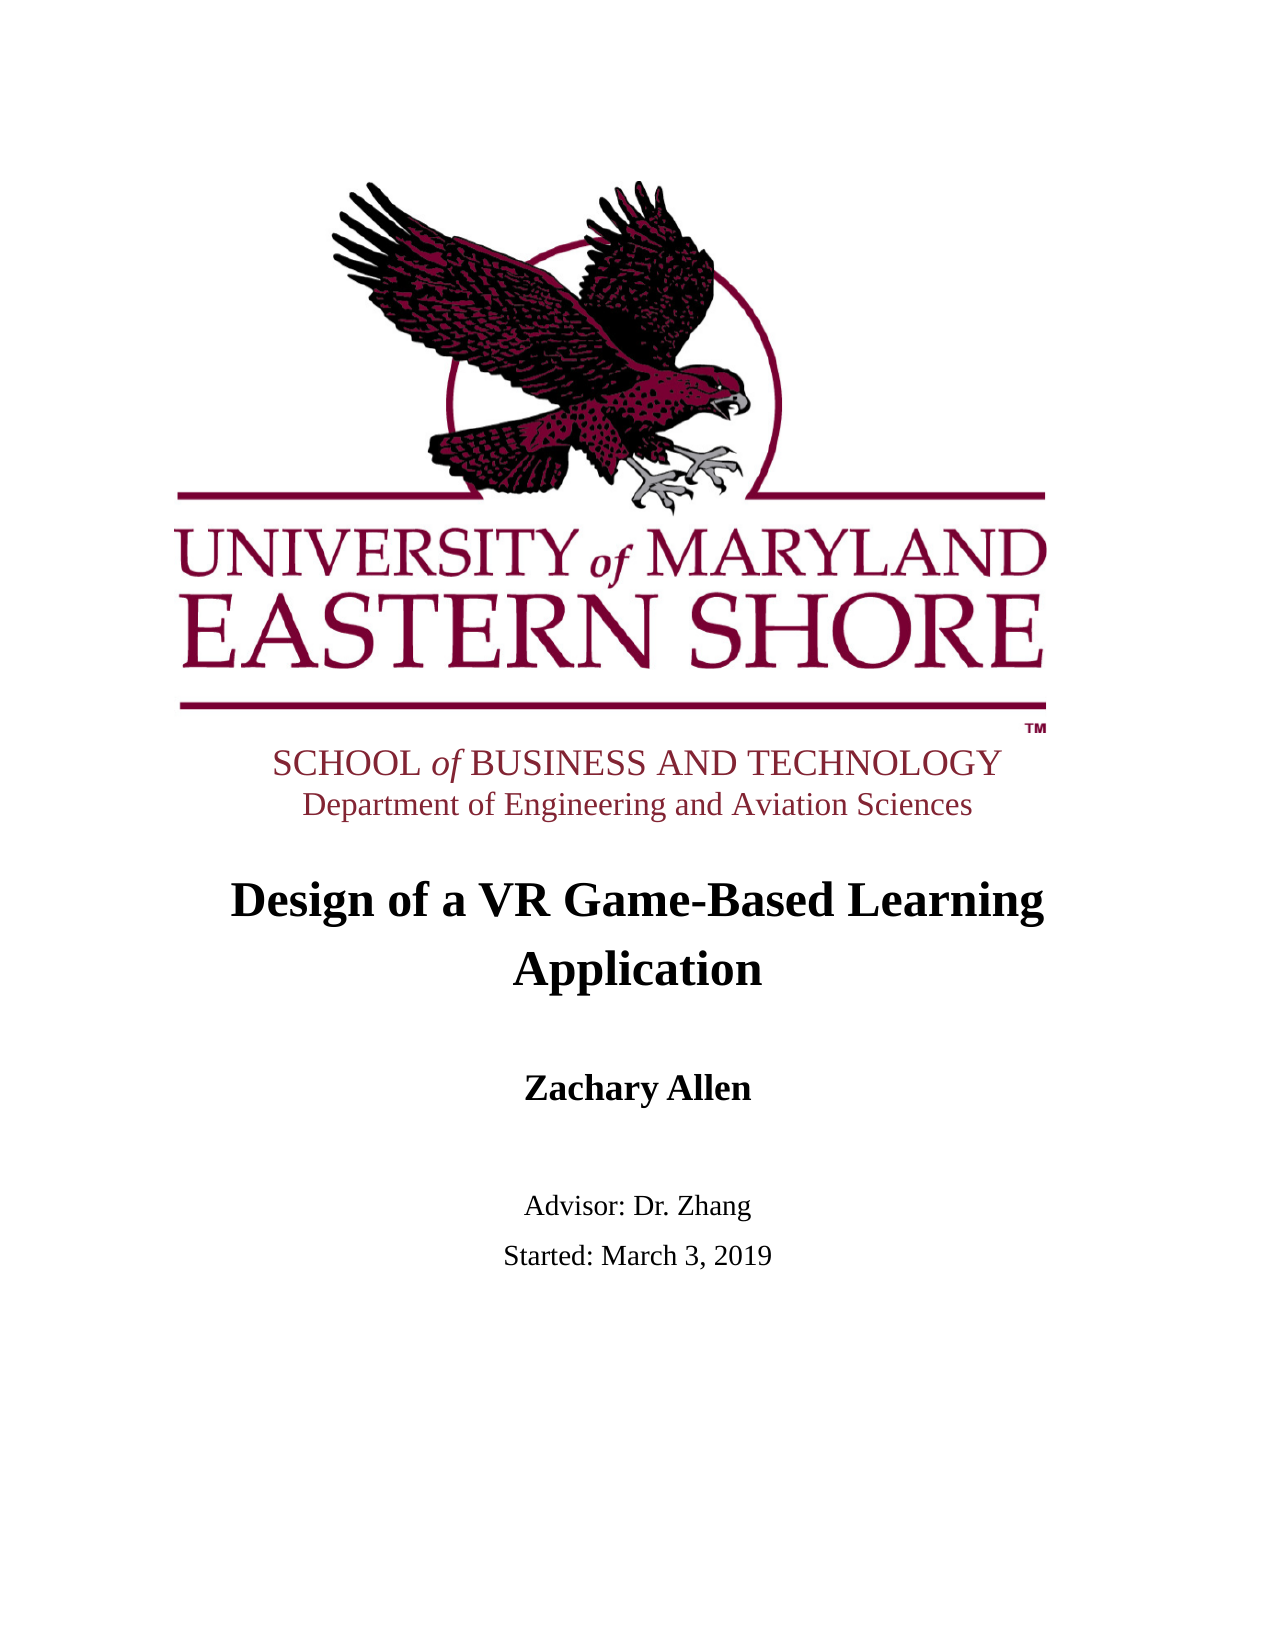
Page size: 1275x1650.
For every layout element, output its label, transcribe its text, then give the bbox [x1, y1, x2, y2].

picture [150, 150, 1125, 741]
text Design of a VR Game-Based Learning Application [150, 870, 1125, 997]
text Zachary Allen [150, 1066, 1125, 1109]
text Advisor: Dr. Zhang [150, 1188, 1125, 1221]
text Started: March 3, 2019 [150, 1238, 1125, 1272]
text Department of Engineering and Aviation Sciences [150, 784, 1125, 822]
text SCHOOL of BUSINESS AND TECHNOLOGY [150, 741, 1125, 784]
